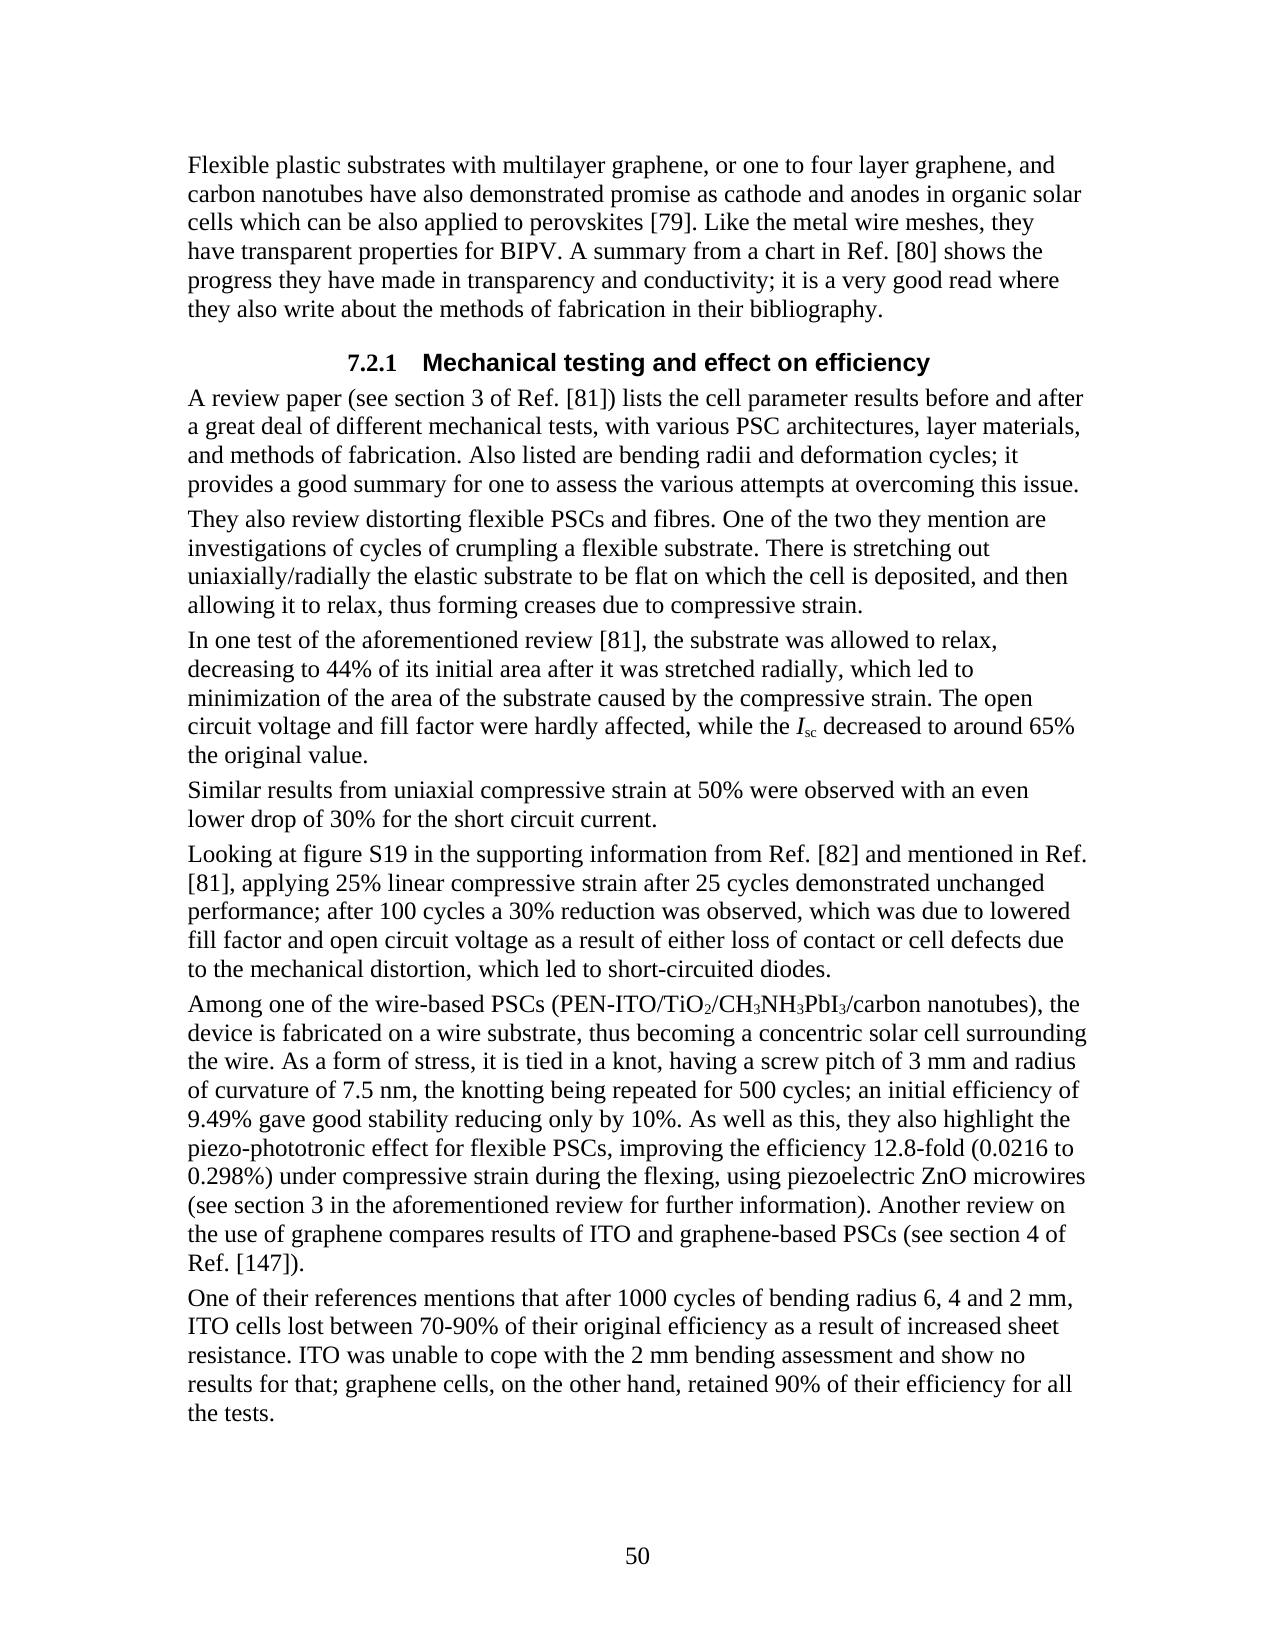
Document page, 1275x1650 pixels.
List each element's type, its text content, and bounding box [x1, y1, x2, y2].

text Among one of the wire-based PSCs (PEN-ITO/TiO2/CH3NH3PbI3/carbon nanotubes), the device is fabricated on a wire substrate, thus becoming a concentric solar cell surrounding the wire. As a form of stress, it is tied in a knot, having a screw pitch of 3 mm and radius of curvature of 7.5 nm, the knotting being repeated for 500 cycles; an initial efficiency of 9.49% gave good stability reducing only by 10%. As well as this, they also highlight the piezo-phototronic effect for flexible PSCs, improving the efficiency 12.8-fold (0.0216 to 0.298%) under compressive strain during the flexing, using piezoelectric ZnO microwires (see section 3 in the aforementioned review for further information). Another review on the use of graphene compares results of ITO and graphene-based PSCs (see section 4 of Ref. [147]). [187, 989, 1087, 1276]
text Looking at figure S19 in the supporting information from Ref. [82] and mentioned in Ref. [81], applying 25% linear compressive strain after 25 cycles demonstrated unchanged performance; after 100 cycles a 30% reduction was observed, which was due to lowered fill factor and open circuit voltage as a result of either loss of contact or cell defects due to the mechanical distortion, which led to short-circuited diodes. [187, 839, 1087, 983]
text Similar results from uniaxial compressive strain at 50% were observed with an even lower drop of 30% for the short circuit current. [187, 775, 1087, 833]
subtitle Mechanical testing and effect on efficiency [347, 347, 1087, 376]
text In one test of the aforementioned review [81], the substrate was allowed to relax, decreasing to 44% of its initial area after it was stretched radially, which led to minimization of the area of the substrate caused by the compressive strain. The open circuit voltage and fill factor were hardly affected, while the Isc decreased to around 65% the original value. [187, 625, 1087, 769]
text Flexible plastic substrates with multilayer graphene, or one to four layer graphene, and carbon nanotubes have also demonstrated promise as cathode and anodes in organic solar cells which can be also applied to perovskites [79]. Like the metal wire meshes, they have transparent properties for BIPV. A summary from a chart in Ref. [80] shows the progress they have made in transparency and conductivity; it is a very good read where they also write about the methods of fabrication in their bibliography. [187, 150, 1087, 322]
text They also review distorting flexible PSCs and fibres. One of the two they mention are investigations of cycles of crumpling a flexible substrate. There is stretching out uniaxially/radially the elastic substrate to be flat on which the cell is deposited, and then allowing it to relax, thus forming creases due to compressive strain. [187, 504, 1087, 619]
text One of their references mentions that after 1000 cycles of bending radius 6, 4 and 2 mm, ITO cells lost between 70-90% of their original efficiency as a result of increased sheet resistance. ITO was unable to cope with the 2 mm bending assessment and show no results for that; graphene cells, on the other hand, retained 90% of their efficiency for all the tests. [187, 1283, 1087, 1426]
text A review paper (see section 3 of Ref. [81]) lists the cell parameter results before and after a great deal of different mechanical tests, with various PSC architectures, layer materials, and methods of fabrication. Also listed are bending radii and deformation cycles; it provides a good summary for one to assess the various attempts at overcoming this issue. [187, 383, 1087, 498]
